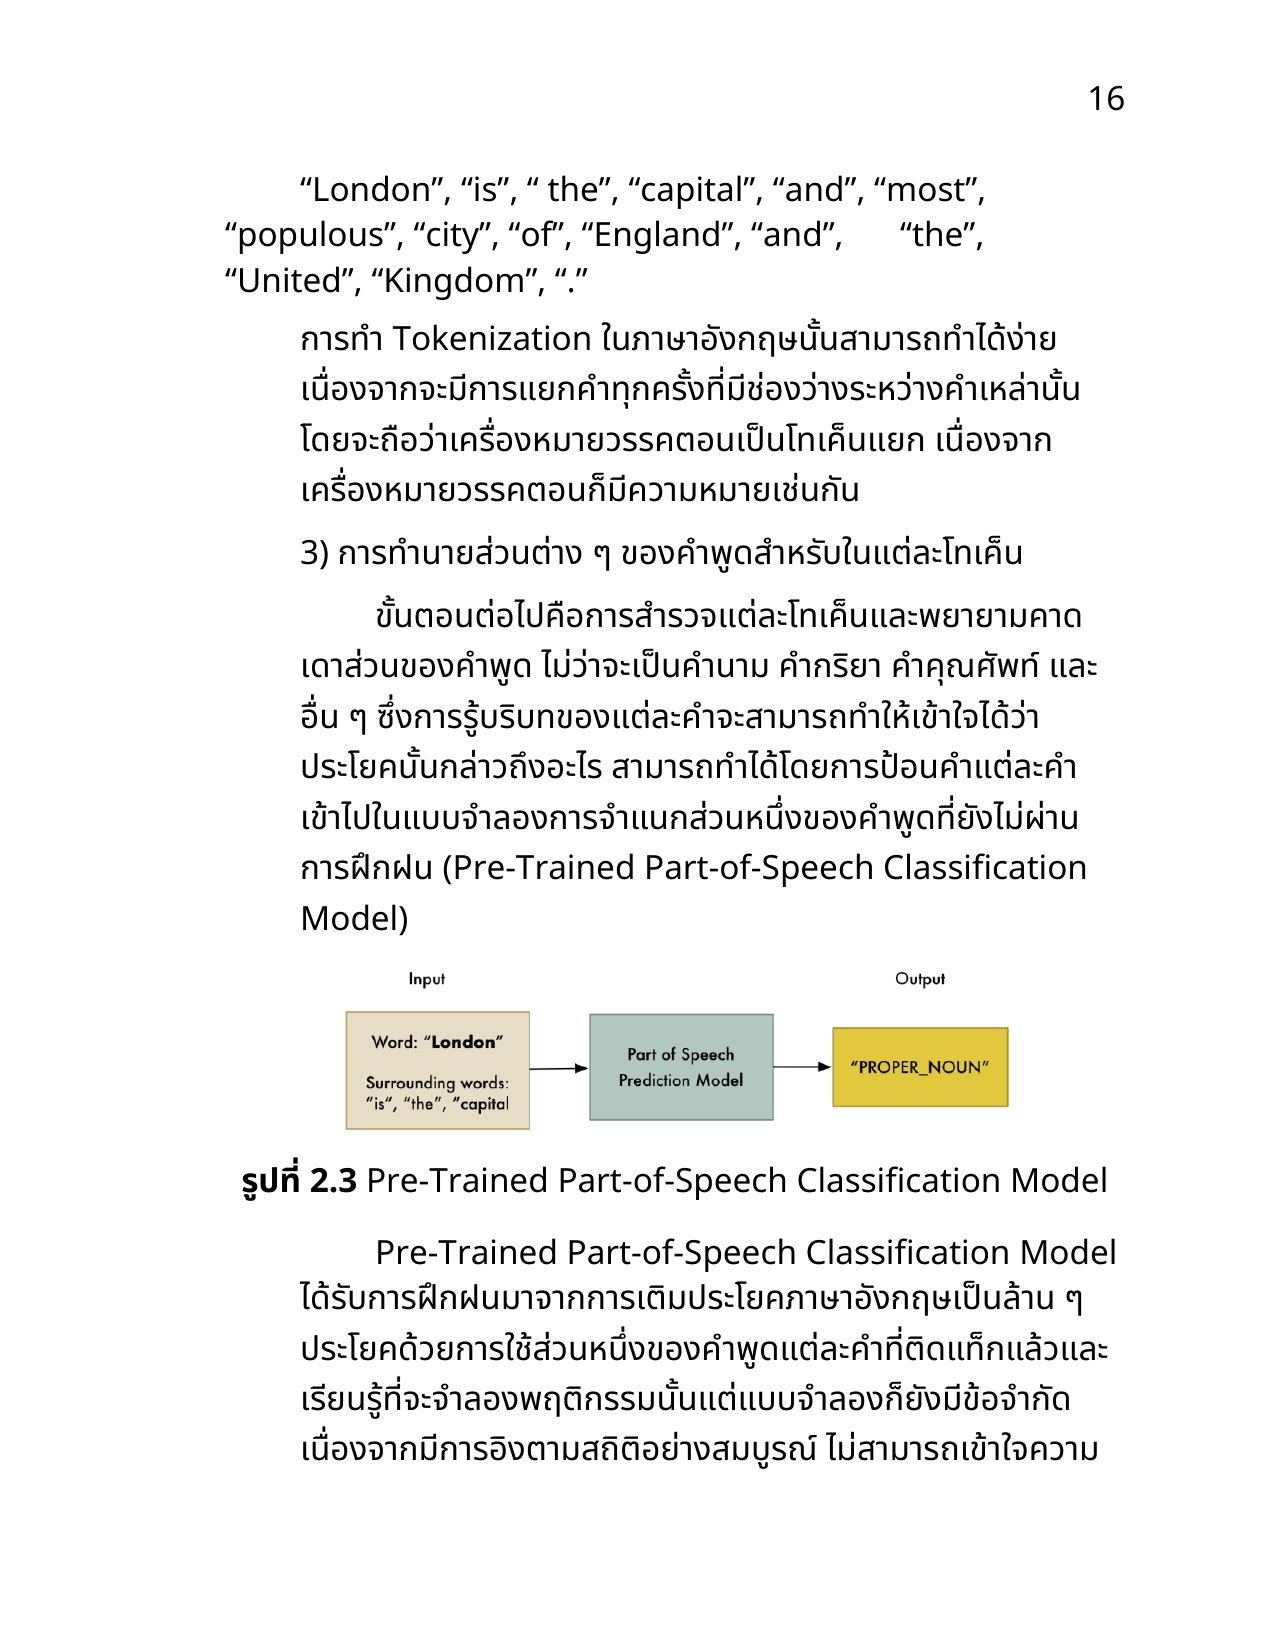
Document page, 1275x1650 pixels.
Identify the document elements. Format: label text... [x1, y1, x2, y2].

text ขั้นตอนต่อไปคือการสำรวจแต่ละโทเค็นและพยายามคาดเดาส่วนของคำพูด ไม่ว่าจะเป็นคำนาม คำกริยา คำคุณศัพท์ และอื่น ๆ ซึ่งการรู้บริบทของแต่ละคำจะสามารถทำให้เข้าใจได้ว่าประโยคนั้นกล่าวถึงอะไร สามารถทำได้โดยการป้อนคำแต่ละคำเข้าไปในแบบจำลองการจำแนกส่วนหนึ่งของคำพูดที่ยังไม่ผ่านการฝึกฝน (Pre-Trained Part-of-Speech Classification Model) [300, 592, 1125, 940]
list การทำนายส่วนต่าง ๆ ของคำพูดสำหรับในแต่ละโทเค็น [300, 529, 1125, 579]
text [300, 1229, 1125, 1476]
text “London”, “is”, “ the”, “capital”, “and”, “most”, “populous”, “city”, “of”, “England”, “and”, “the”, “United”, “Kingdom”, “.” [225, 166, 1125, 302]
text การทำ Tokenization ในภาษาอังกฤษนั้นสามารถทำได้ง่ายเนื่องจากจะมีการแยกคำทุกครั้งที่มีช่องว่างระหว่างคำเหล่านั้น โดยจะถือว่าเครื่องหมายวรรคตอนเป็นโทเค็นแยก เนื่องจากเครื่องหมายวรรคตอนก็มีความหมายเช่นกัน [300, 314, 1125, 516]
picture [328, 952, 1022, 1145]
